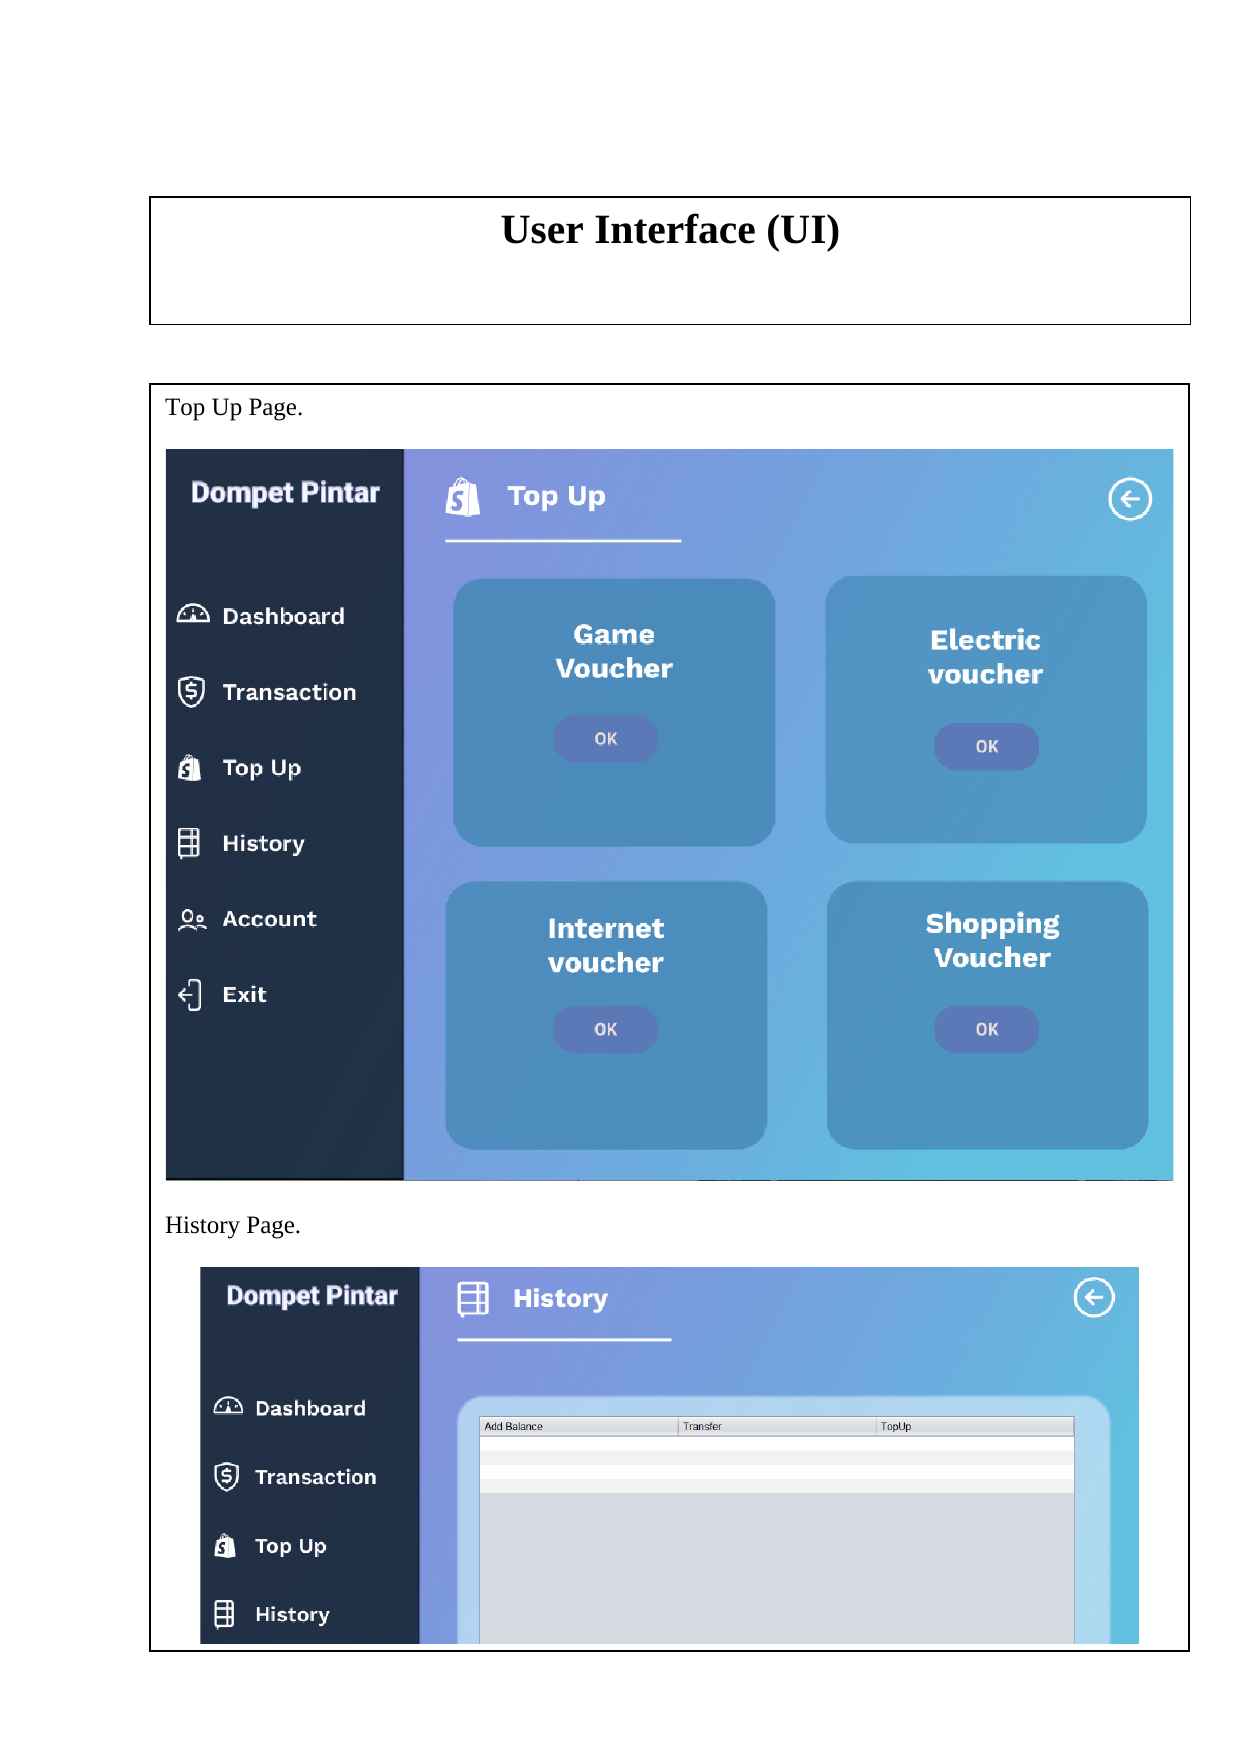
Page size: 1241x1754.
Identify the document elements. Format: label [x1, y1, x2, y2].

picture [165, 449, 1174, 1181]
picture [200, 1267, 1139, 1644]
